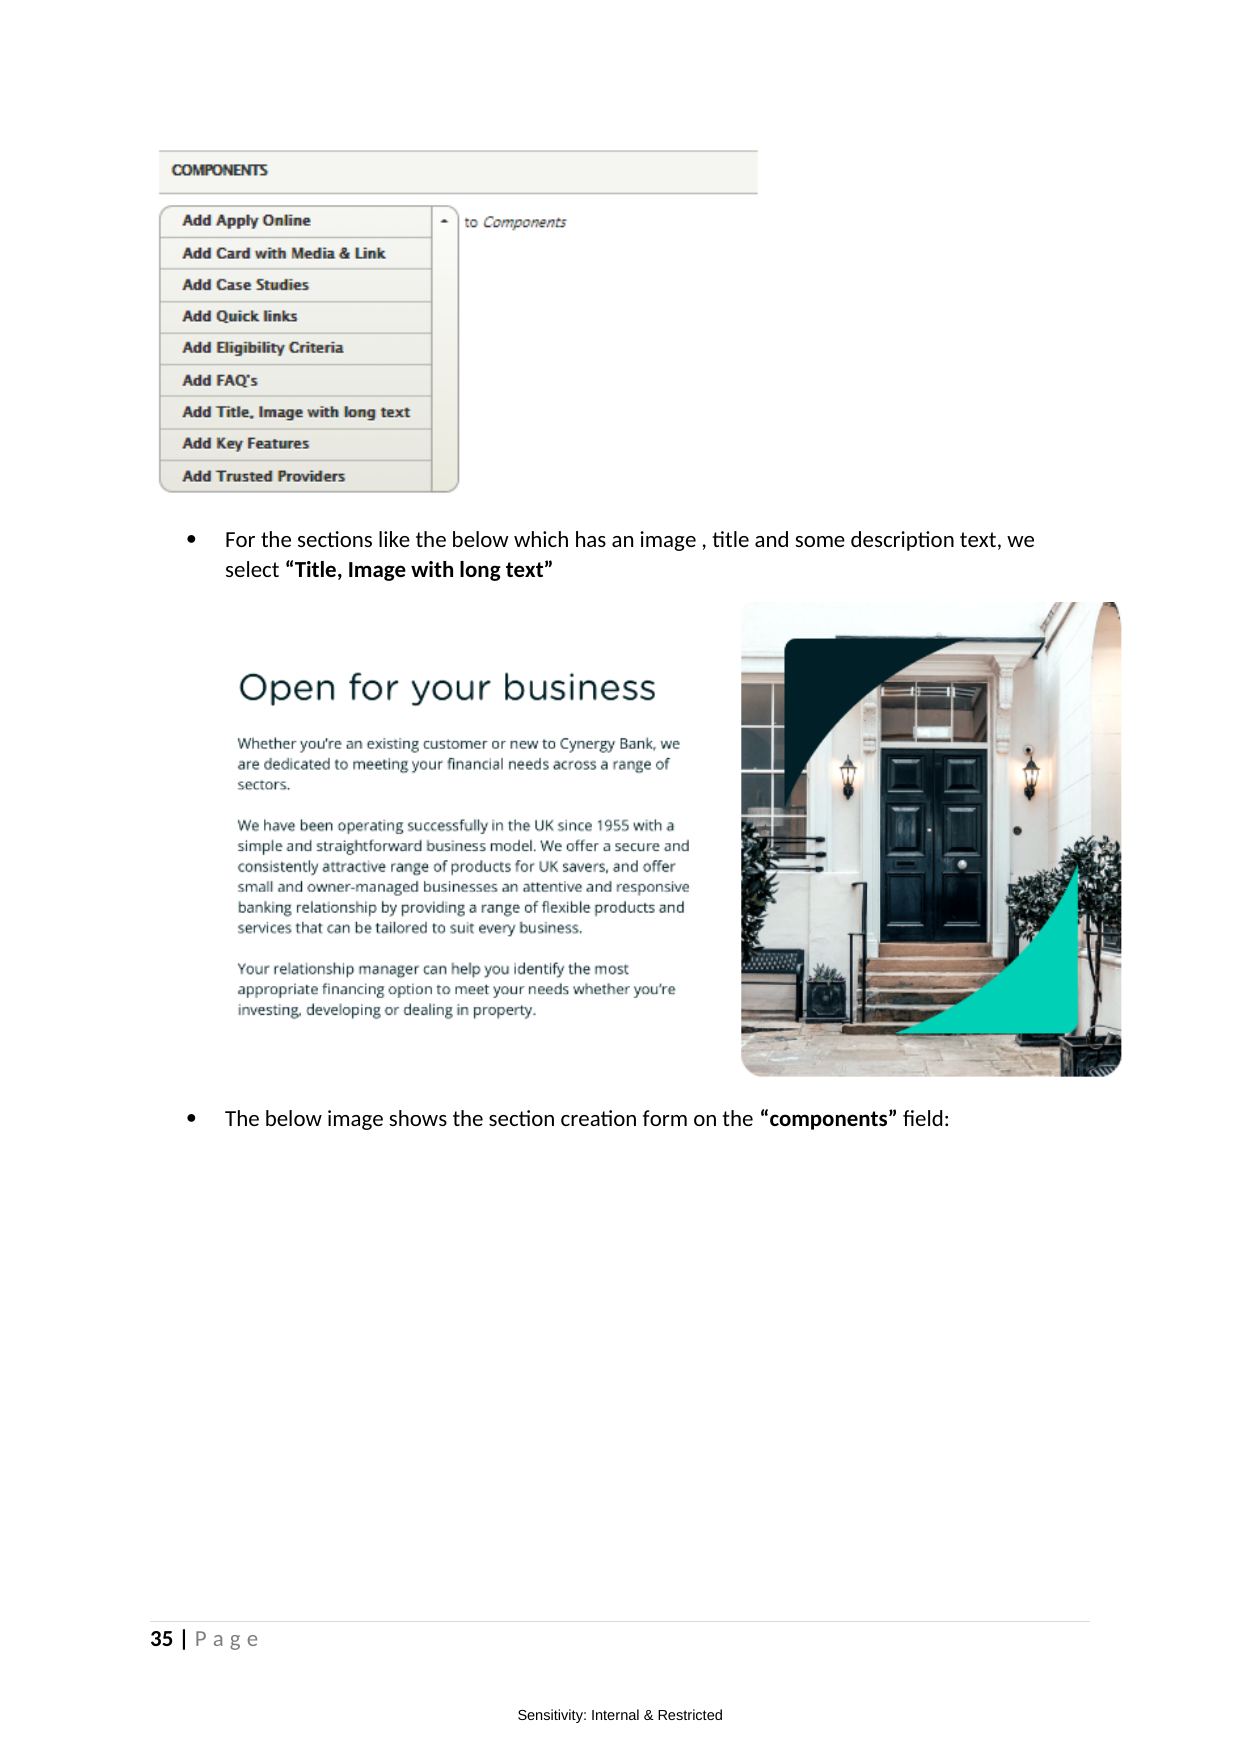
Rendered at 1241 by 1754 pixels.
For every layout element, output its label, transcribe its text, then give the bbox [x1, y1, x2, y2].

list For the sections like the below which has an image , title and some description text, we select “Title, Image with long text” [187, 525, 1090, 583]
picture [150, 150, 758, 507]
picture [187, 602, 1128, 1086]
list The below image shows the section creation form on the “components” field: [187, 1104, 1090, 1132]
